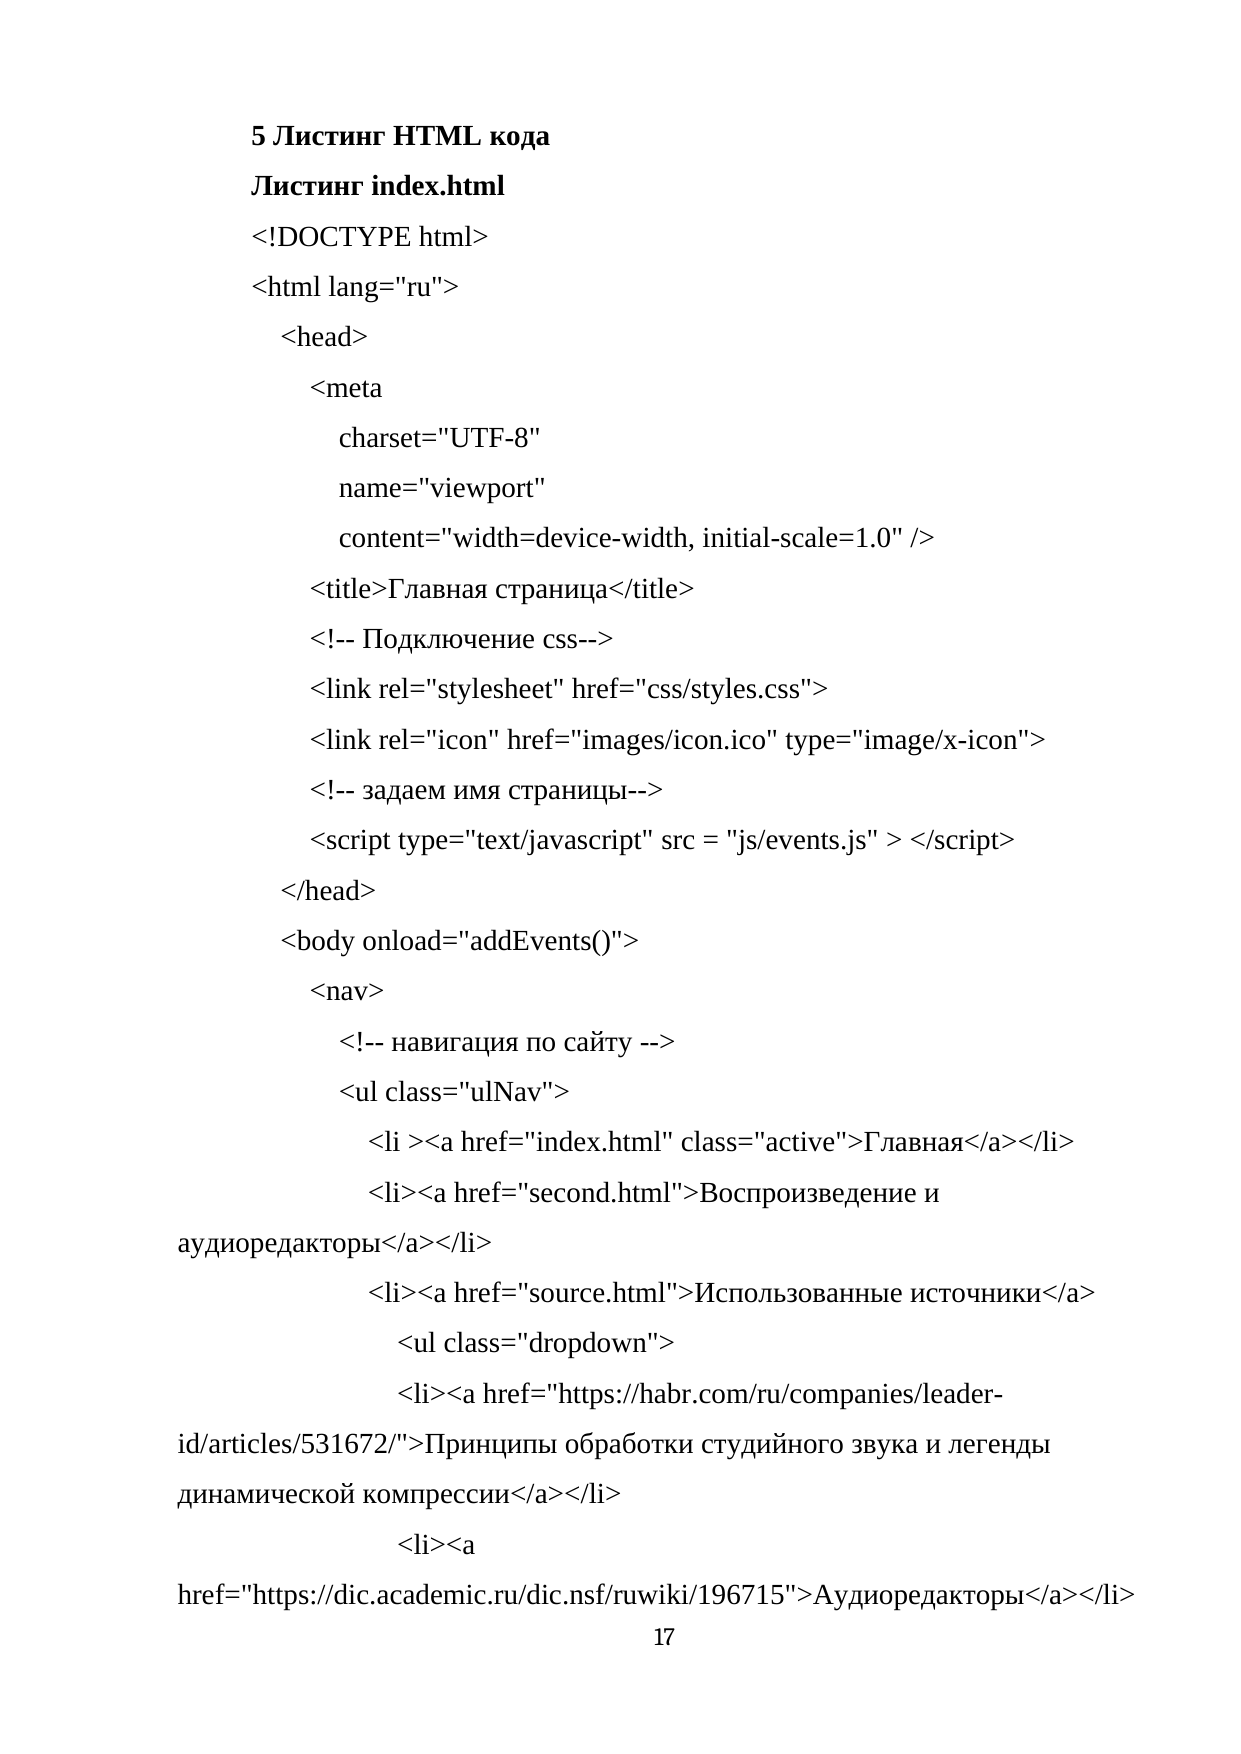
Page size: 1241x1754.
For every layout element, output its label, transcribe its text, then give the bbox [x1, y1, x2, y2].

text <link rel="icon" href="images/icon.ico" type="image/x-icon"> [177, 722, 1152, 755]
text charset="UTF-8" [177, 420, 1152, 453]
text <title>Главная страница</title> [177, 571, 1152, 604]
text <li><a href="source.html">Использованные источники</a> [177, 1275, 1152, 1309]
text name="viewport" [177, 470, 1152, 504]
text </head> [177, 873, 1152, 906]
text <meta [177, 370, 1152, 403]
text <ul class="ulNav"> [177, 1074, 1152, 1108]
text <!-- задаем имя страницы--> [177, 772, 1152, 806]
text <li><a href="second.html">Воспроизведение и аудиоредакторы</a></li> [177, 1175, 1152, 1258]
text <link rel="stylesheet" href="css/styles.css"> [177, 672, 1152, 705]
text <li><a href="https://habr.com/ru/companies/leader-id/articles/531672/">Принципы обработки студийного звука и легенды динамической компрессии</a></li> [177, 1376, 1152, 1510]
text Листинг index.html [177, 168, 1152, 202]
text <head> [177, 319, 1152, 353]
text <li ><a href="index.html" class="active">Главная</a></li> [177, 1124, 1152, 1158]
text <!-- навигация по сайту --> [177, 1024, 1152, 1057]
text content="width=device-width, initial-scale=1.0" /> [177, 521, 1152, 554]
text <!DOCTYPE html> [177, 219, 1152, 252]
text <script type="text/javascript" src = "js/events.js" > </script> [177, 822, 1152, 856]
text <nav> [177, 973, 1152, 1007]
text 5 Листинг HTML кода [177, 118, 1152, 152]
text <body onload="addEvents()"> [177, 923, 1152, 957]
text <html lang="ru"> [177, 269, 1152, 303]
text <ul class="dropdown"> [177, 1326, 1152, 1359]
text <!-- Подключение css--> [177, 621, 1152, 655]
text <li><a href="https://dic.academic.ru/dic.nsf/ruwiki/196715">Аудиоредакторы</a></li> [177, 1527, 1152, 1611]
